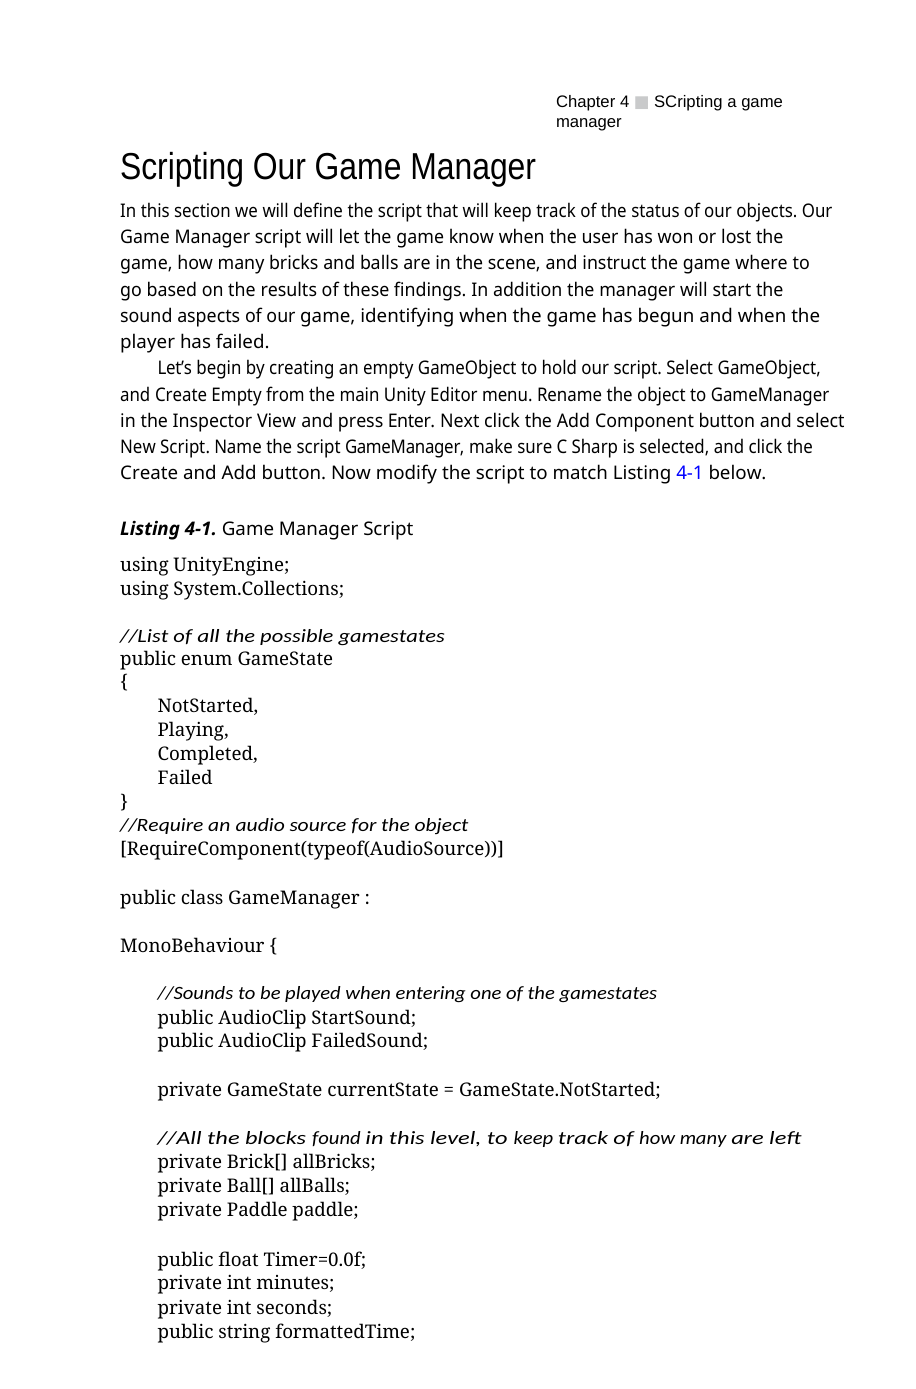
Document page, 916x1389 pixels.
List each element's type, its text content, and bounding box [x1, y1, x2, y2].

text public float Timer=0.0f; private int minutes; private int seconds; [157, 1247, 384, 1319]
text //All the blocks found in this level, to keep track of how many are left [157, 1126, 845, 1149]
text } [120, 790, 845, 813]
text Let’s begin by creating an empty GameObject to hold our script. Select GameObject, and Create Empty from the main Unity Editor menu. Rename the object to GameManager in the Inspector View and press Enter. Next click the Add Component button and select New Script. Name the script GameManager, make sure C Sharp is selected, and click the Create and Add button. Now modify the script to match Listing 4-1 below. [120, 355, 845, 485]
text //List of all the possible gamestates [120, 624, 845, 647]
text public AudioClip StartSound; public AudioClip FailedSound; [157, 1005, 431, 1053]
text private GameState currentState = GameState.NotStarted; [157, 1077, 845, 1102]
text Listing 4-1. Game Manager Script [120, 515, 845, 541]
text //Sounds to be played when entering one of the gamestates [157, 982, 845, 1004]
text NotStarted, Playing, Completed, Failed [157, 693, 263, 790]
text [RequireComponent(typeof(AudioSource))] public class GameManager : MonoBehaviour { [120, 836, 516, 958]
text //Require an audio source for the object [120, 813, 845, 836]
text private Brick[] allBricks; private Ball[] allBalls; private Paddle paddle; [157, 1149, 403, 1222]
text using UnityEngine; [120, 553, 845, 576]
text Scripting Our Game Manager [120, 144, 536, 187]
text using System.Collections; [120, 576, 845, 600]
text { [120, 669, 845, 693]
text Chapter 4 ■ SCripting a game manager [556, 89, 845, 131]
text public string formattedTime; [157, 1319, 845, 1343]
text public enum GameState [120, 647, 845, 669]
text In this section we will define the script that will keep track of the status of our objects. Our Game Manager script will let the game know when the user has won or lost the game, how many bricks and balls are in the scene, and instruct the game where to go based on the results of these findings. In addition the manager will start the sound aspects of our game, identifying when the game has begun and when the player has failed. [120, 197, 833, 354]
